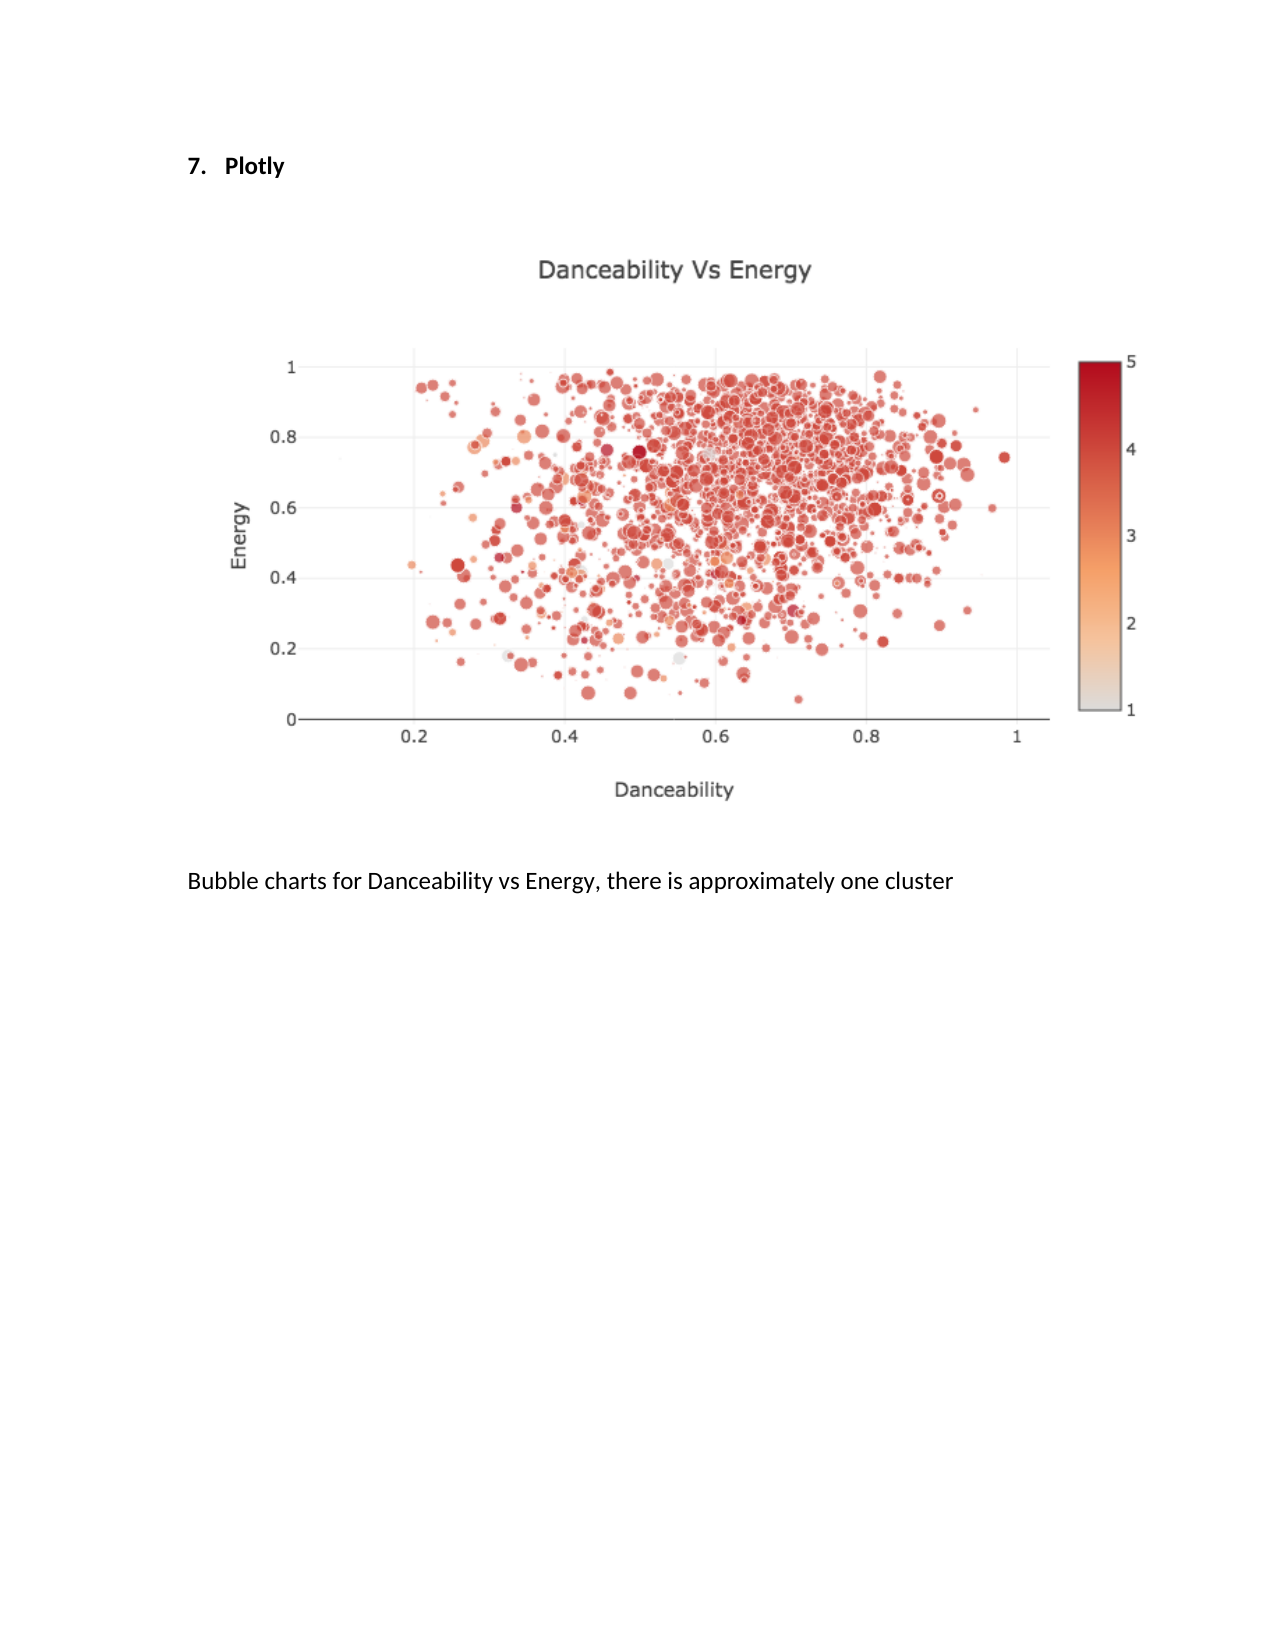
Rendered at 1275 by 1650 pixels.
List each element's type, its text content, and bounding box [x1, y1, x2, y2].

list Plotly [187, 150, 1125, 181]
text Bubble charts for Danceability vs Energy, there is approximately one cluster [187, 865, 1125, 896]
picture [187, 209, 1163, 836]
